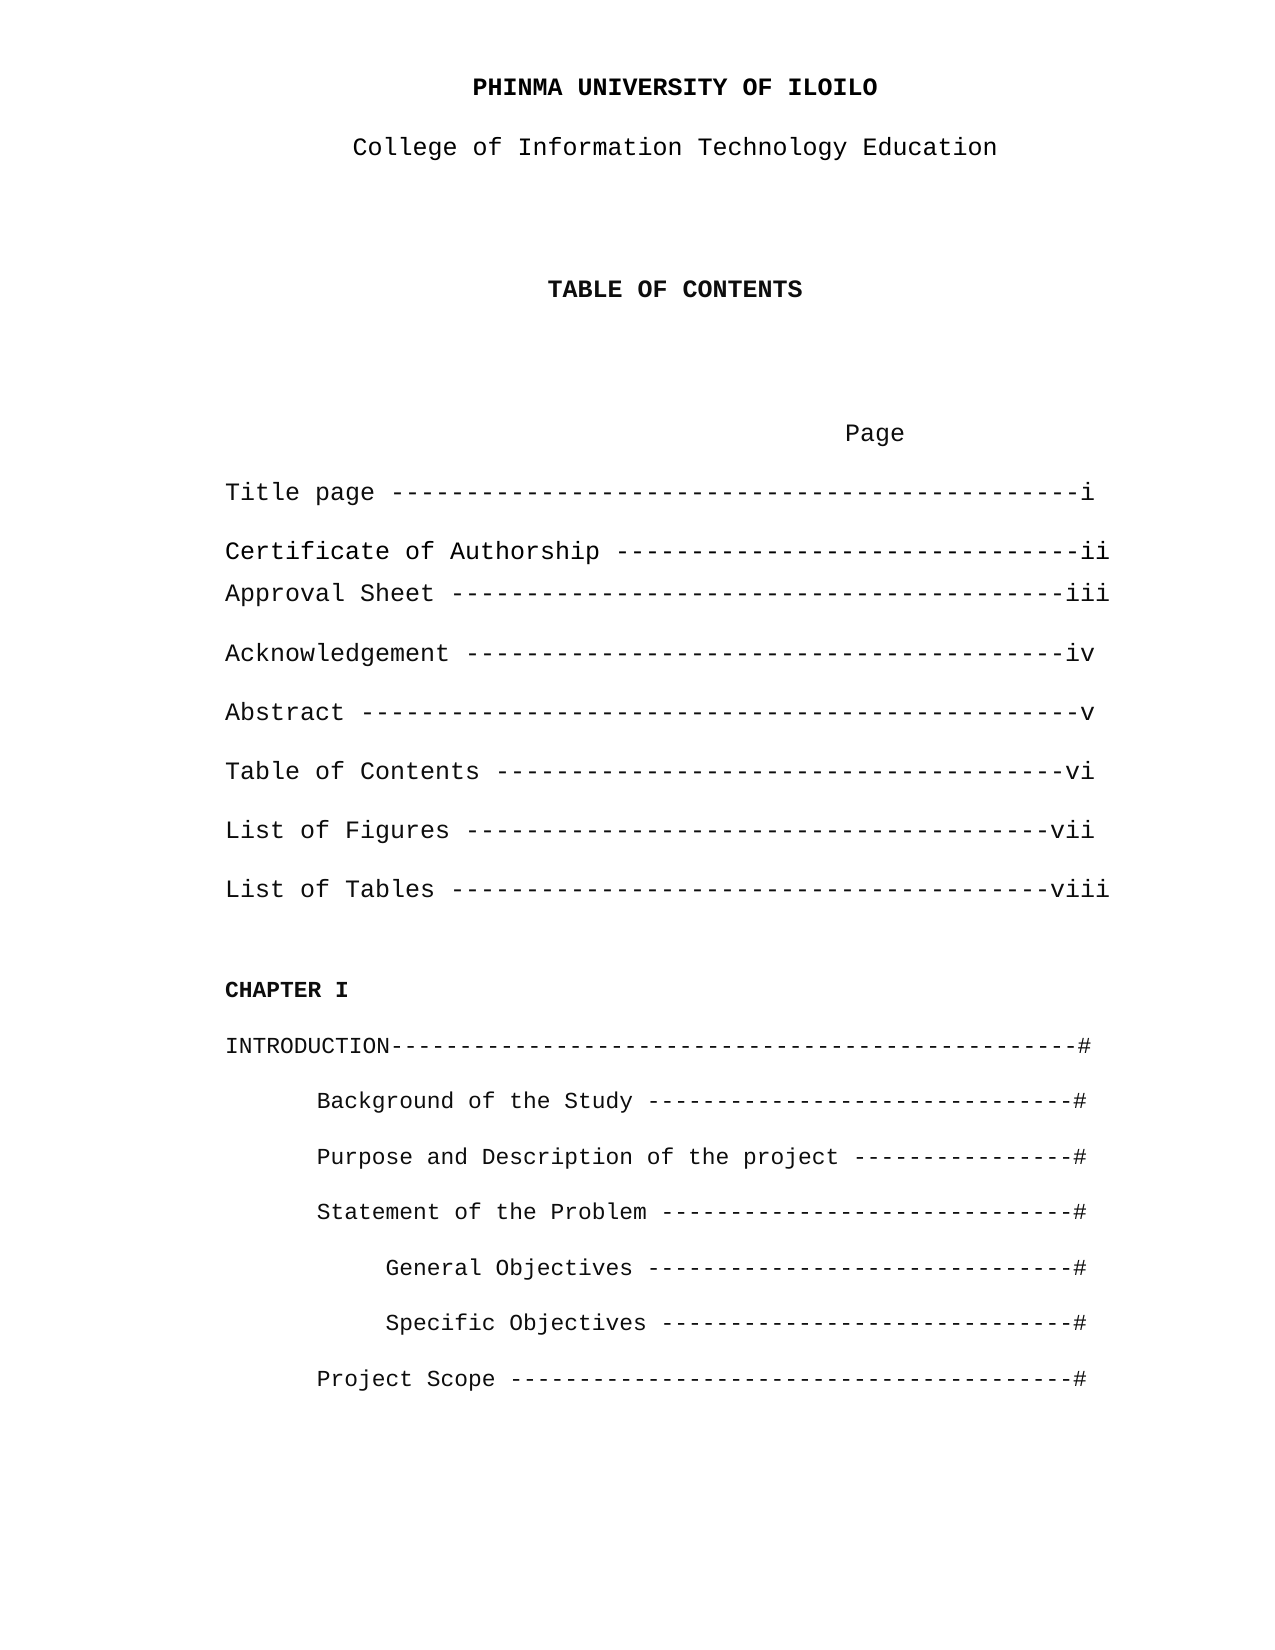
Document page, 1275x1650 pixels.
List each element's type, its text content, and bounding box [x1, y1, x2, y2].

text Project Scope -----------------------------------------# [225, 1367, 1125, 1393]
text Approval Sheet -----------------------------------------iii [225, 581, 1125, 609]
text Page [225, 336, 1125, 448]
text Title page ----------------------------------------------i [225, 479, 1125, 508]
text CHAPTER I [225, 978, 1125, 1004]
text Specific Objectives ------------------------------# [225, 1312, 1125, 1338]
text List of Tables ----------------------------------------viii [225, 877, 1125, 905]
text Abstract ------------------------------------------------v [225, 699, 1125, 728]
text INTRODUCTION--------------------------------------------------# [225, 1034, 1125, 1060]
text Background of the Study -------------------------------# [225, 1089, 1125, 1116]
text Purpose and Description of the project ----------------# [225, 1145, 1125, 1171]
text Acknowledgement ----------------------------------------iv [225, 640, 1125, 668]
subtitle Certificate of Authorship -------------------------------ii [225, 538, 1125, 567]
text Table of Contents --------------------------------------vi [225, 758, 1125, 787]
text Statement of the Problem ------------------------------# [225, 1201, 1125, 1227]
text List of Figures ---------------------------------------vii [225, 818, 1125, 846]
text General Objectives -------------------------------# [225, 1256, 1125, 1282]
text TABLE OF CONTENTS [225, 276, 1125, 305]
